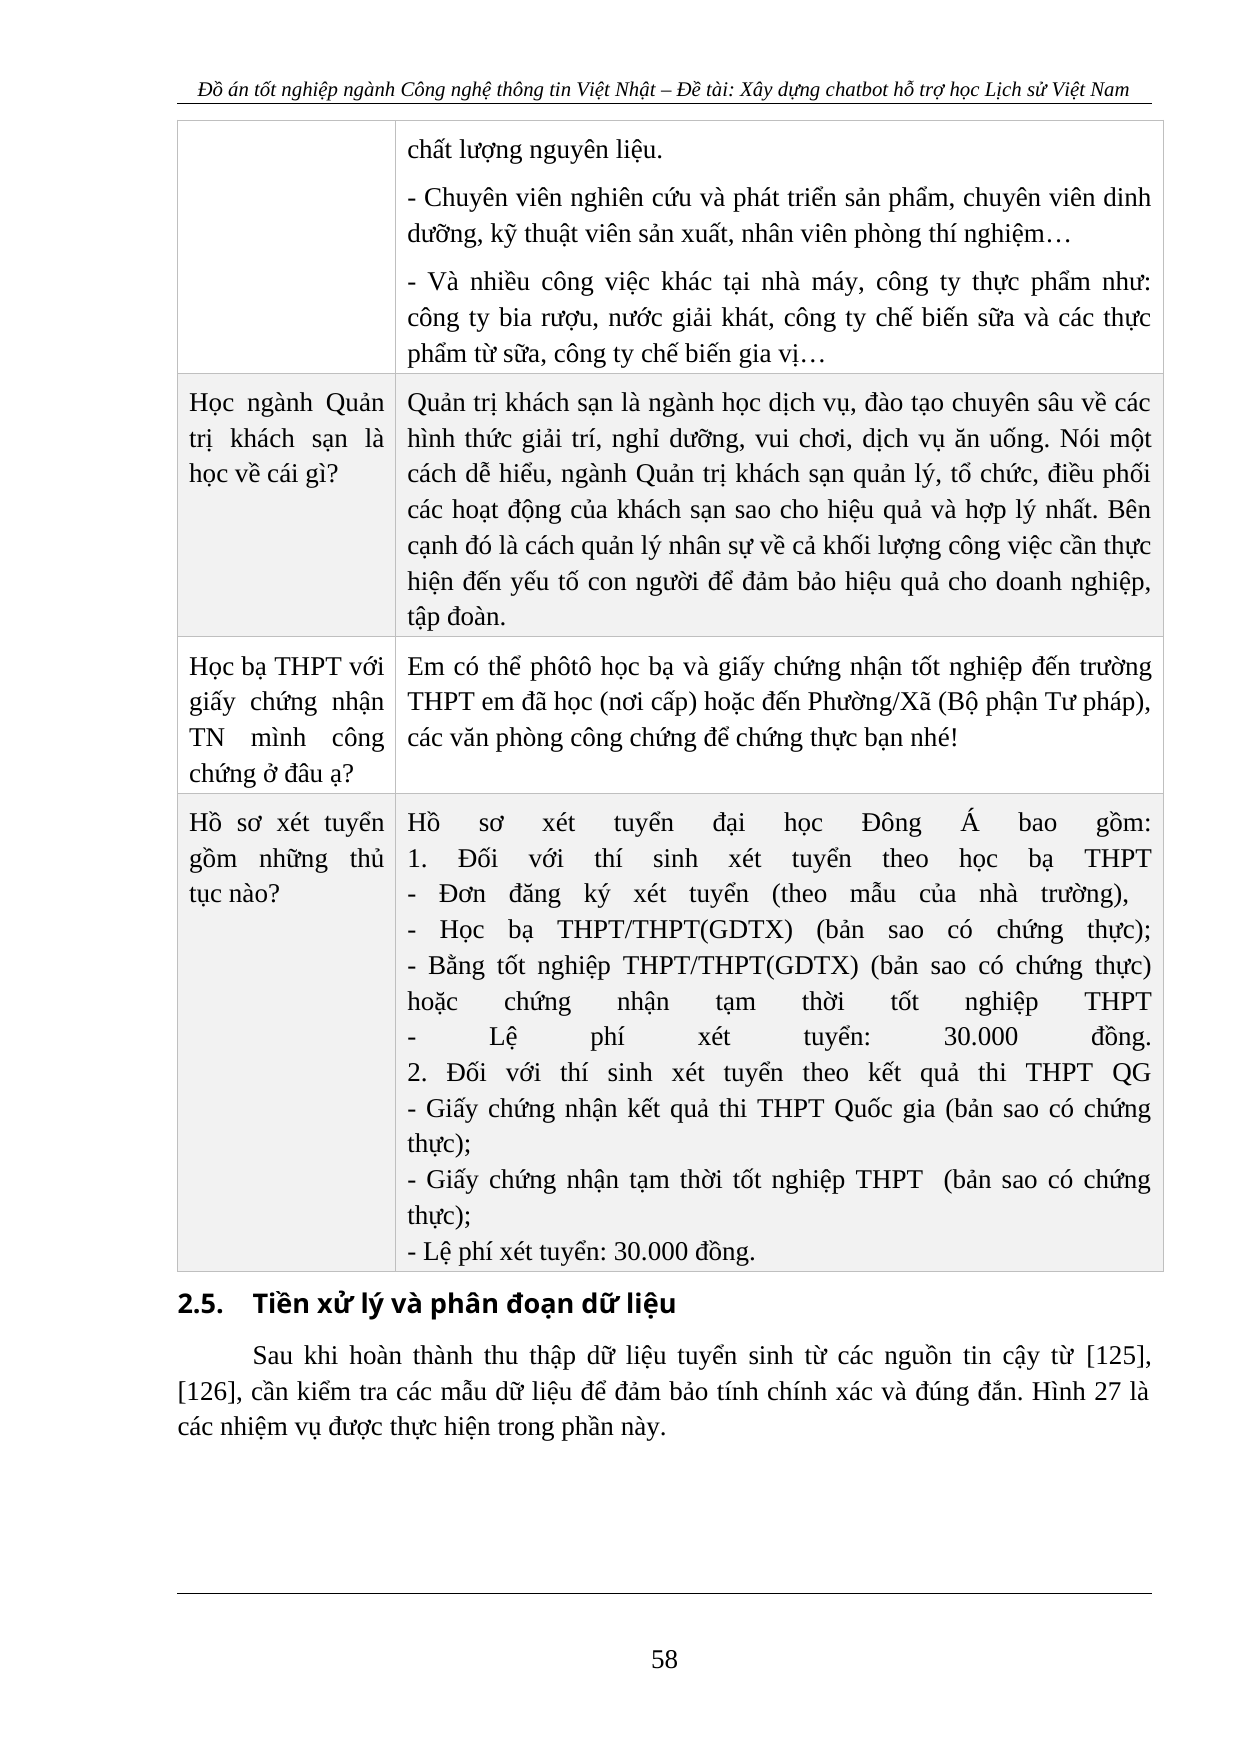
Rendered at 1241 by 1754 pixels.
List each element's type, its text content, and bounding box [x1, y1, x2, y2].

table_cell Học bạ THPT với giấy chứng nhận TN mình công chứng ở đâu ạ? [178, 637, 395, 792]
table_cell Quản trị khách sạn là ngành học dịch vụ, đào tạo chuyên sâu về các hình thức giải trí, nghỉ dưỡng, vui chơi, dịch vụ ăn uống. Nói một cách dễ hiểu, ngành Quản trị khách sạn quản lý, tổ chức, điều phối các hoạt động của khách sạn sao cho hiệu quả và hợp lý nhất. Bên cạnh đó là cách quản lý nhân sự về cả khối lượng công việc cần thực hiện đến yếu tố con người để đảm bảo hiệu quả cho doanh nghiệp, tập đoàn. [396, 374, 1163, 636]
table_cell Hồ sơ xét tuyển gồm những thủ tục nào? [178, 794, 395, 1271]
subtitle Tiền xử lý và phân đoạn dữ liệu [177, 1284, 1152, 1321]
table_cell Hồ sơ xét tuyển đại học Đông Á bao gồm: 1. Đối với thí sinh xét tuyển theo học bạ THPT - Đơn đăng ký xét tuyển (theo mẫu của nhà trường), - Học bạ THPT/THPT(GDTX) (bản sao có chứng thực); - Bằng tốt nghiệp THPT/THPT(GDTX) (bản sao có chứng thực) hoặc chứng nhận tạm thời tốt nghiệp THPT - Lệ phí xét tuyển: 30.000 đồng. 2. Đối với thí sinh xét tuyển theo kết quả thi THPT QG - Giấy chứng nhận kết quả thi THPT Quốc gia (bản sao có chứng thực); - Giấy chứng nhận tạm thời tốt nghiệp THPT (bản sao có chứng thực); - Lệ phí xét tuyển: 30.000 đồng. [396, 794, 1163, 1271]
text Sau khi hoàn thành thu thập dữ liệu tuyển sinh từ các nguồn tin cậy từ , cần kiểm tra các mẫu dữ liệu để đảm bảo tính chính xác và đúng đắn. Hình 27 là các nhiệm vụ được thực hiện trong phần này. [177, 1339, 1152, 1442]
table_cell Em có thể phôtô học bạ và giấy chứng nhận tốt nghiệp đến trường THPT em đã học (nơi cấp) hoặc đến Phường/Xã (Bộ phận Tư pháp), các văn phòng công chứng để chứng thực bạn nhé! [396, 637, 1163, 792]
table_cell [178, 121, 395, 372]
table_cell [396, 121, 1163, 372]
table_cell Học ngành Quản trị khách sạn là học về cái gì? [178, 374, 395, 636]
